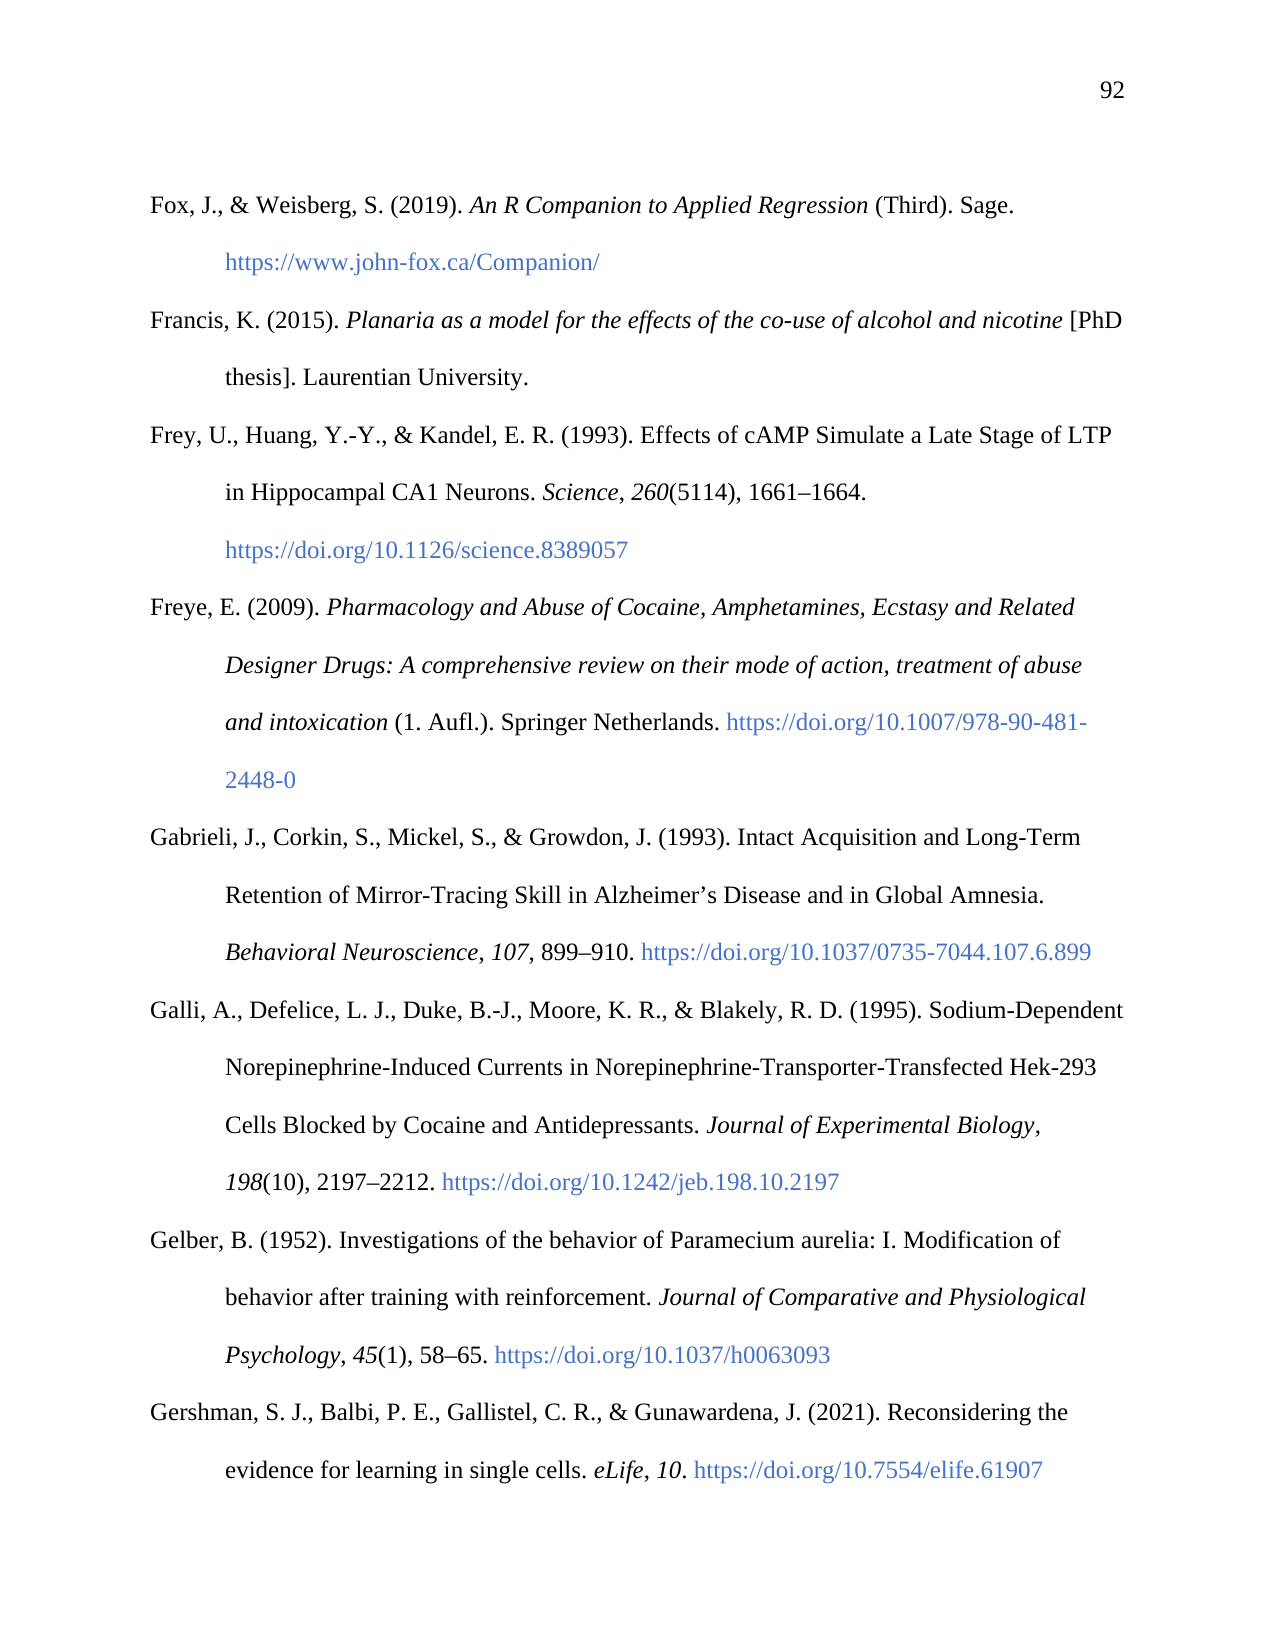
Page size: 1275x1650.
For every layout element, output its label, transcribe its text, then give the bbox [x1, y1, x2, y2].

text Gelber, B. (1952). Investigations of the behavior of Paramecium aurelia: I. Modification of behavior after training with reinforcement. Journal of Comparative and Physiological Psychology, 45(1), 58–65. https://doi.org/10.1037/h0063093 [150, 1225, 1125, 1369]
text Gabrieli, J., Corkin, S., Mickel, S., & Growdon, J. (1993). Intact Acquisition and Long-Term Retention of Mirror-Tracing Skill in Alzheimer’s Disease and in Global Amnesia. Behavioral Neuroscience, 107, 899–910. https://doi.org/10.1037/0735-7044.107.6.899 [150, 822, 1125, 966]
text Fox, J., & Weisberg, S. (2019). An R Companion to Applied Regression (Third). Sage. https://www.john-fox.ca/Companion/ [150, 190, 1125, 276]
text Frey, U., Huang, Y.-Y., & Kandel, E. R. (1993). Effects of cAMP Simulate a Late Stage of LTP in Hippocampal CA1 Neurons. Science, 260(5114), 1661–1664. https://doi.org/10.1126/science.8389057 [150, 420, 1125, 564]
text Francis, K. (2015). Planaria as a model for the effects of the co-use of alcohol and nicotine [PhD thesis]. Laurentian University. [150, 305, 1125, 391]
text Galli, A., Defelice, L. J., Duke, B.-J., Moore, K. R., & Blakely, R. D. (1995). Sodium-Dependent Norepinephrine-Induced Currents in Norepinephrine-Transporter-Transfected Hek-293 Cells Blocked by Cocaine and Antidepressants. Journal of Experimental Biology, 198(10), 2197–2212. https://doi.org/10.1242/jeb.198.10.2197 [150, 995, 1125, 1196]
text Freye, E. (2009). Pharmacology and Abuse of Cocaine, Amphetamines, Ecstasy and Related Designer Drugs: A comprehensive review on their mode of action, treatment of abuse and intoxication (1. Aufl.). Springer Netherlands. https://doi.org/10.1007/978-90-481-2448-0 [150, 592, 1125, 794]
text Gershman, S. J., Balbi, P. E., Gallistel, C. R., & Gunawardena, J. (2021). Reconsidering the evidence for learning in single cells. eLife, 10. https://doi.org/10.7554/elife.61907 [150, 1397, 1125, 1484]
